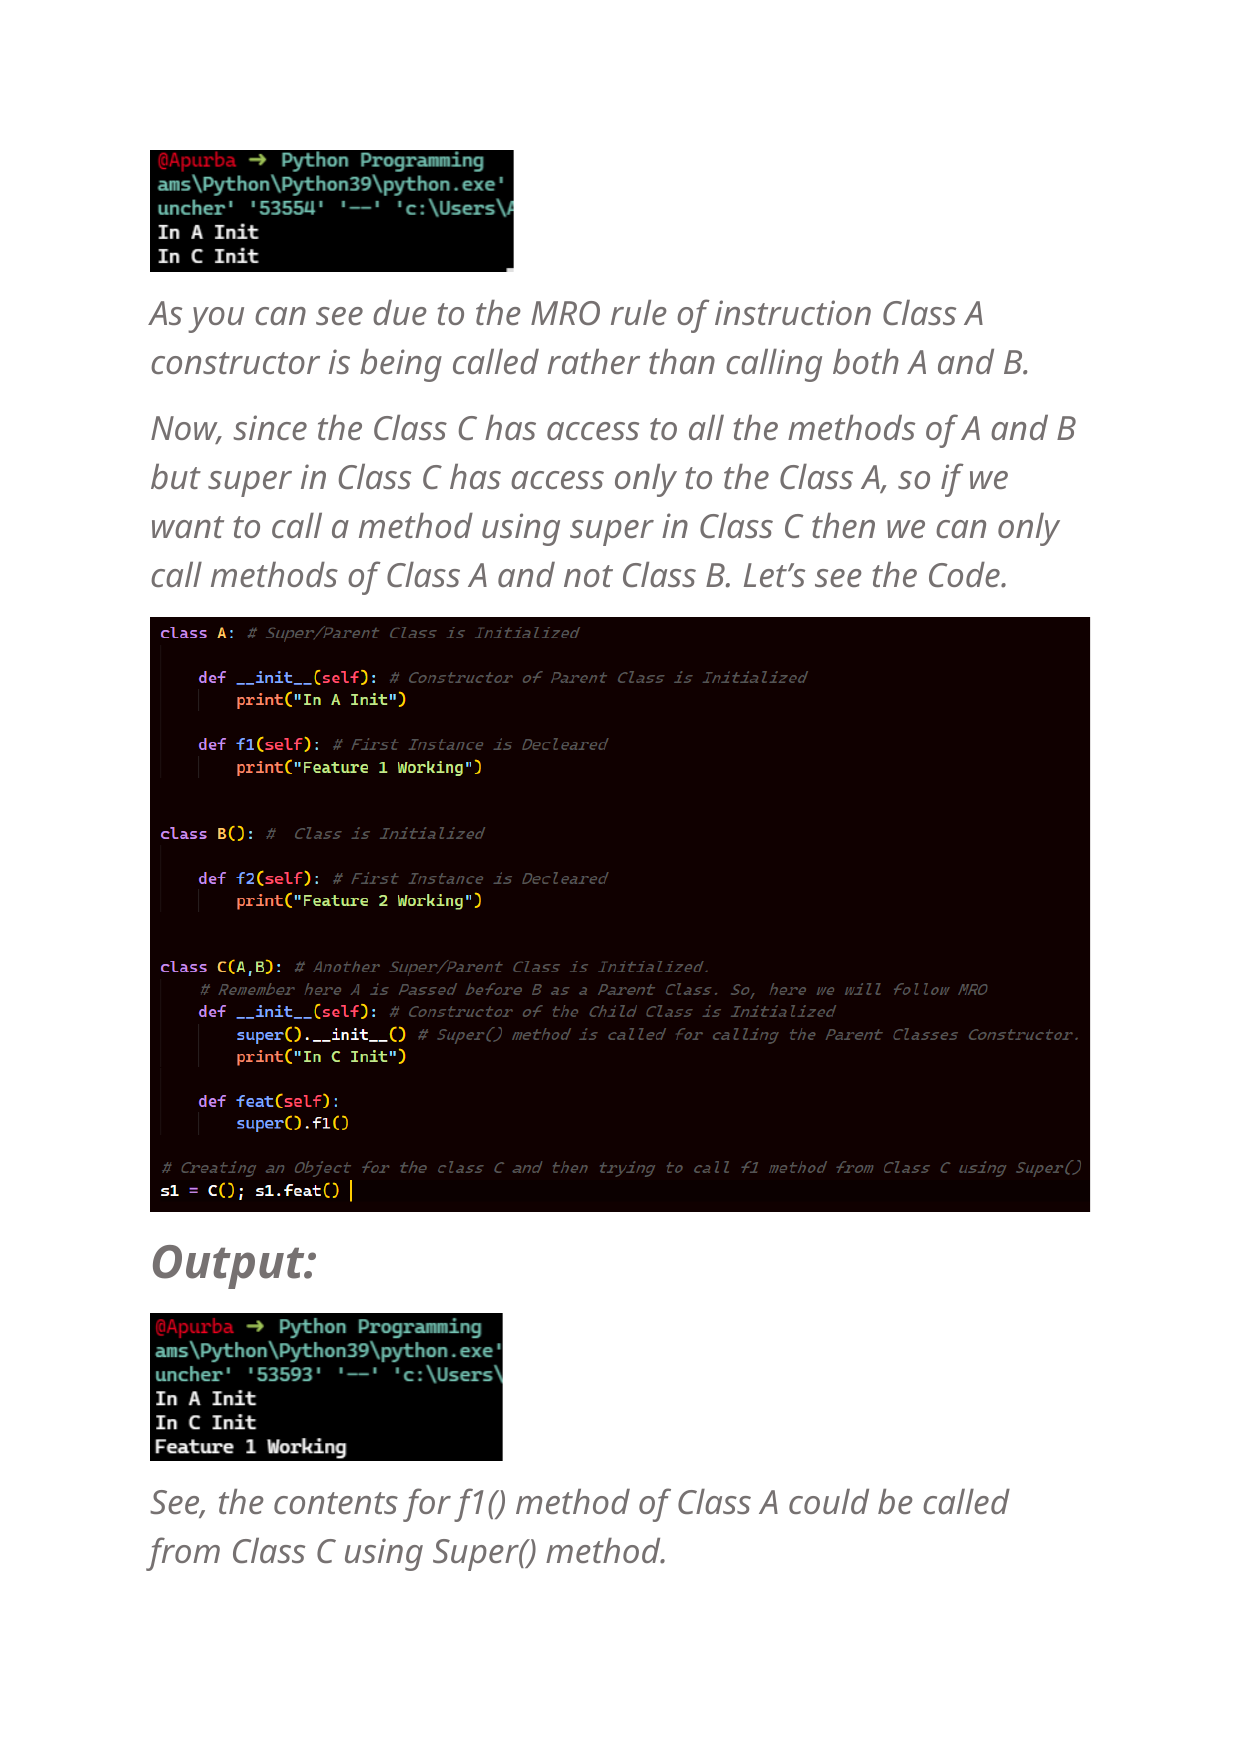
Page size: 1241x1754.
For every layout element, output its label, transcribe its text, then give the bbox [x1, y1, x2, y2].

text Now, since the Class C has access to all the methods of A and B but super in Class C has access only to the Class A, so if we want to call a method using super in Class C then we can only call methods of Class A and not Class B. Let’s see the Code. [150, 405, 1090, 597]
text Output: [150, 1230, 1090, 1292]
picture [150, 617, 1091, 1212]
picture [150, 150, 514, 272]
text As you can see due to the MRO rule of instruction Class A constructor is being called rather than calling both A and B. [150, 290, 1090, 384]
picture [150, 1313, 503, 1461]
text See, the contents for f1() method of Class A could be called from Class C using Super() method. [150, 1479, 1090, 1573]
